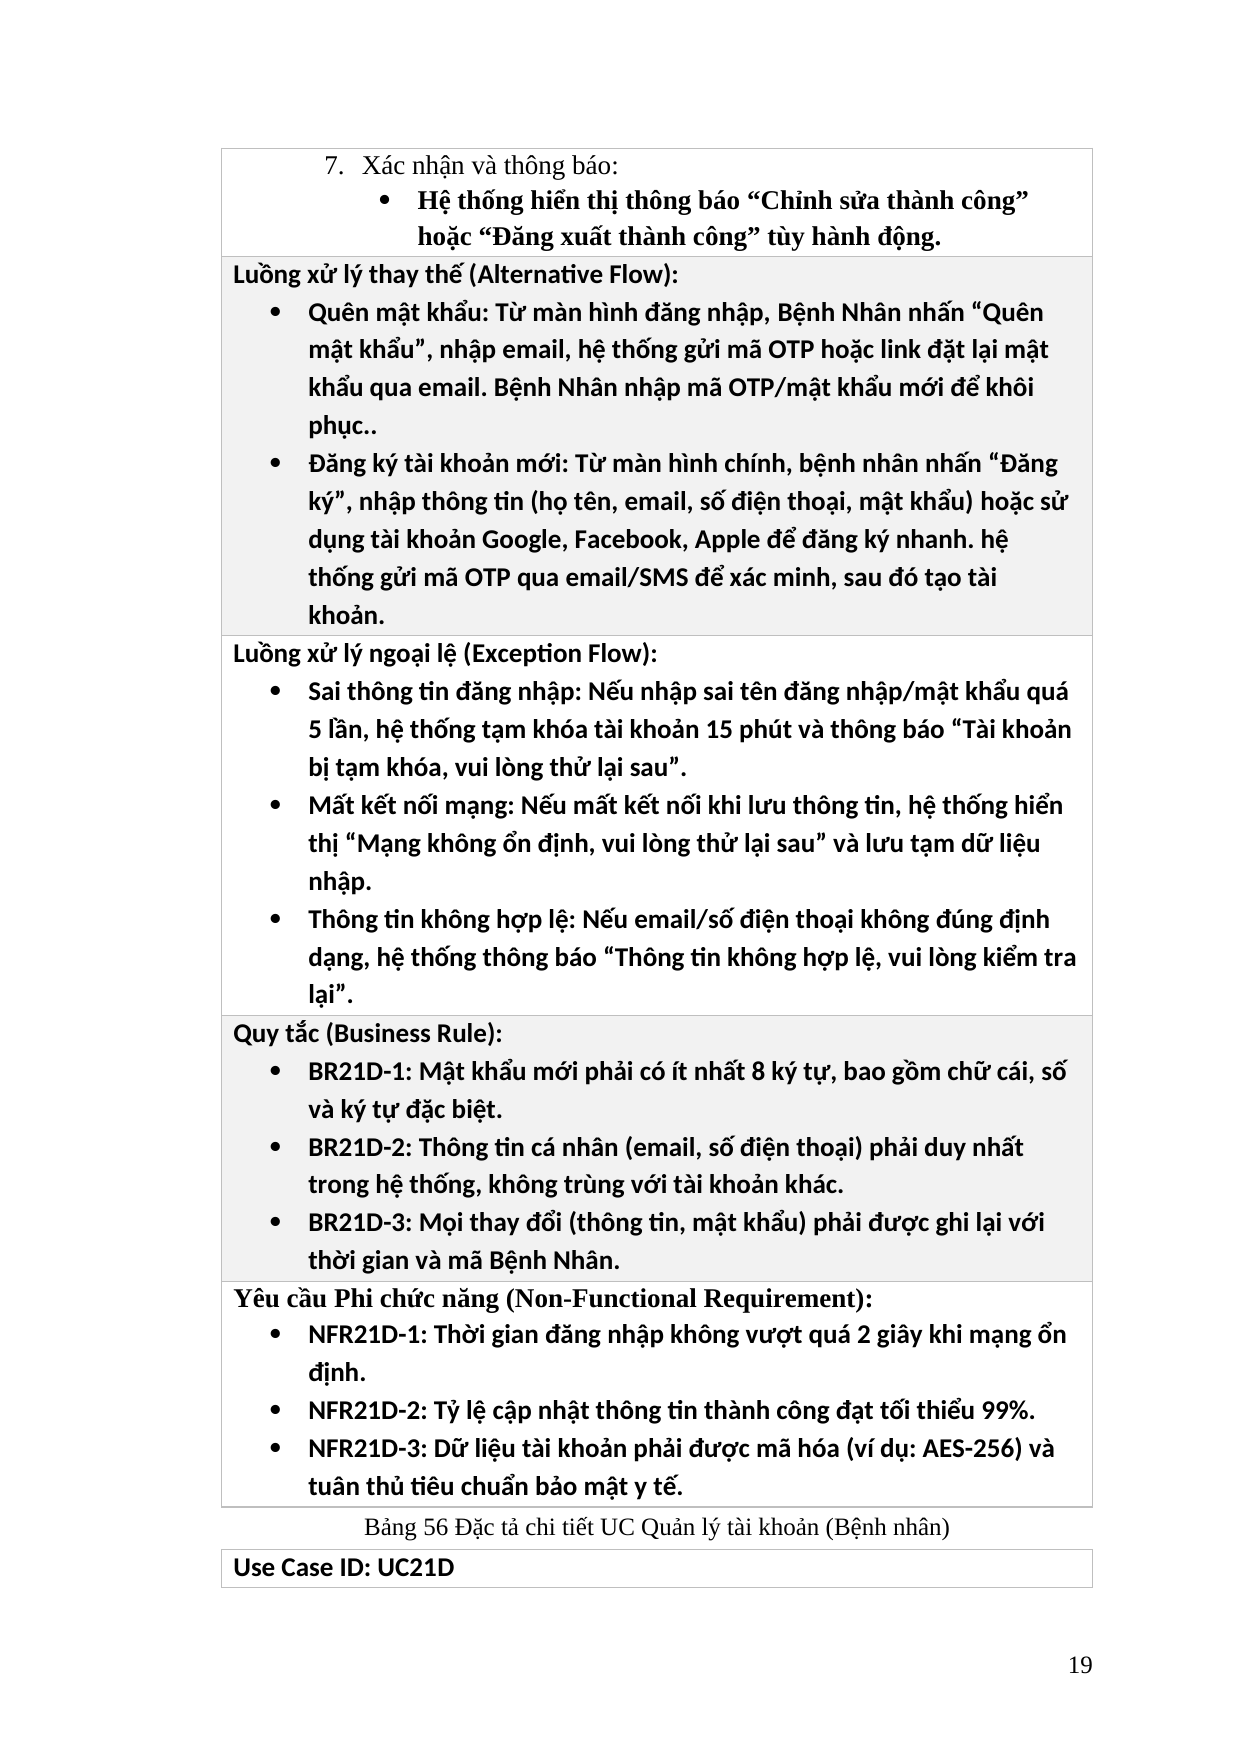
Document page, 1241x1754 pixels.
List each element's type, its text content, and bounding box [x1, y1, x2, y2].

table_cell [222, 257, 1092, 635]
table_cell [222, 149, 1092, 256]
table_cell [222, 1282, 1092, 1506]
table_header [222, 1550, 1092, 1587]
text Bảng 56 Đặc tả chi tiết UC Quản lý tài khoản (Bệnh nhân) [221, 1512, 1092, 1540]
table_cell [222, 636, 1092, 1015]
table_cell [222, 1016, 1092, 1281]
